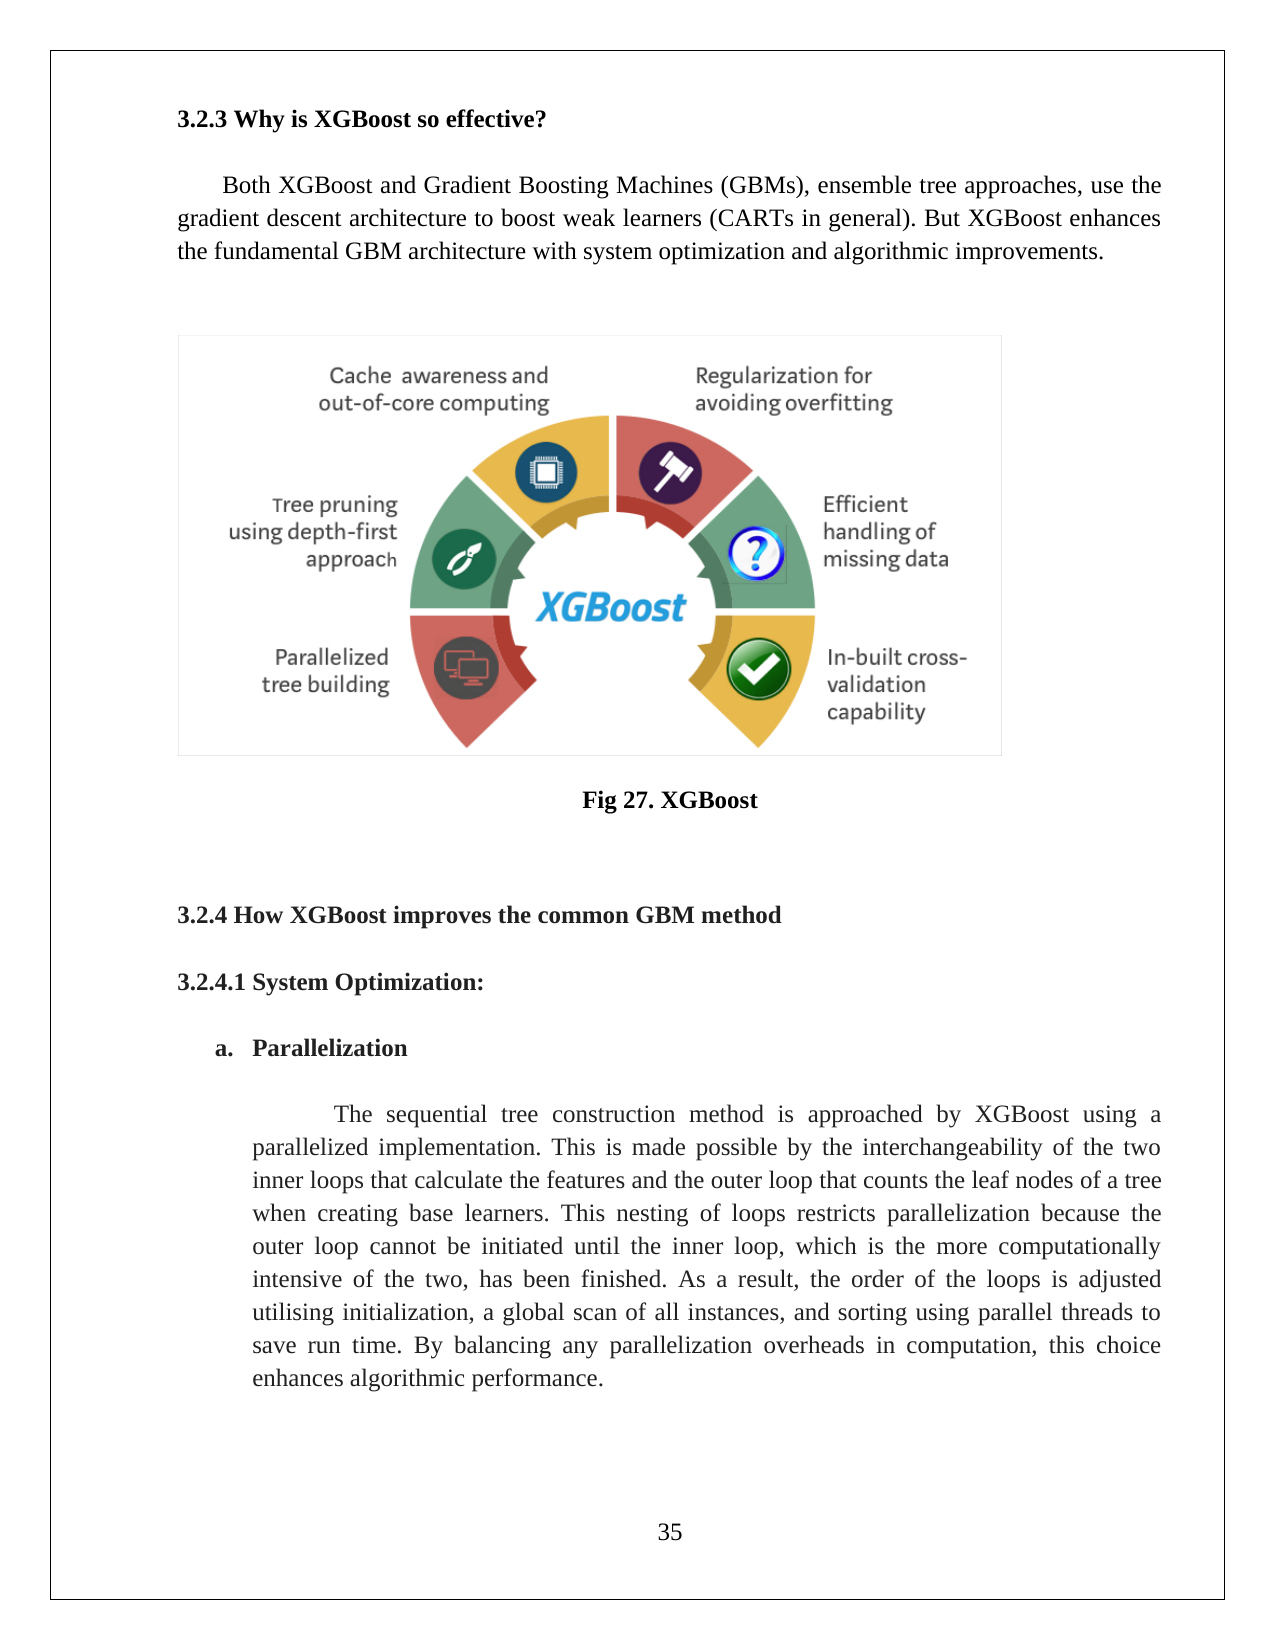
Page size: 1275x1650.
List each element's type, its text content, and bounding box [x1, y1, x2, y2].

picture [177, 335, 1016, 757]
text 3.2.4.1 System Optimization: [177, 933, 1162, 996]
text Both XGBoost and Gradient Boosting Machines (GBMs), ensemble tree approaches, use the gradient descent architecture to boost weak learners (CARTs in general). But XGBoost enhances the fundamental GBM architecture with system optimization and algorithmic improvements. [177, 170, 1162, 264]
text 3.2.4 How XGBoost improves the common GBM method [177, 900, 1162, 929]
text 3.2.3 Why is XGBoost so effective? [177, 104, 1162, 132]
list The sequential tree construction method is approached by XGBoost using a parallelized implementation. This is made possible by the interchangeability of the two inner loops that calculate the features and the outer loop that counts the leaf nodes of a tree when creating base learners. This nesting of loops restricts parallelization because the outer loop cannot be initiated until the inner loop, which is the more computationally intensive of the two, has been finished. As a result, the order of the loops is adjusted utilising initialization, a global scan of all instances, and sorting using parallel threads to save run time. By balancing any parallelization overheads in computation, this choice enhances algorithmic performance. [252, 1099, 1162, 1392]
list Parallelization [214, 1033, 1162, 1062]
text Fig 27. XGBoost [177, 785, 1162, 814]
